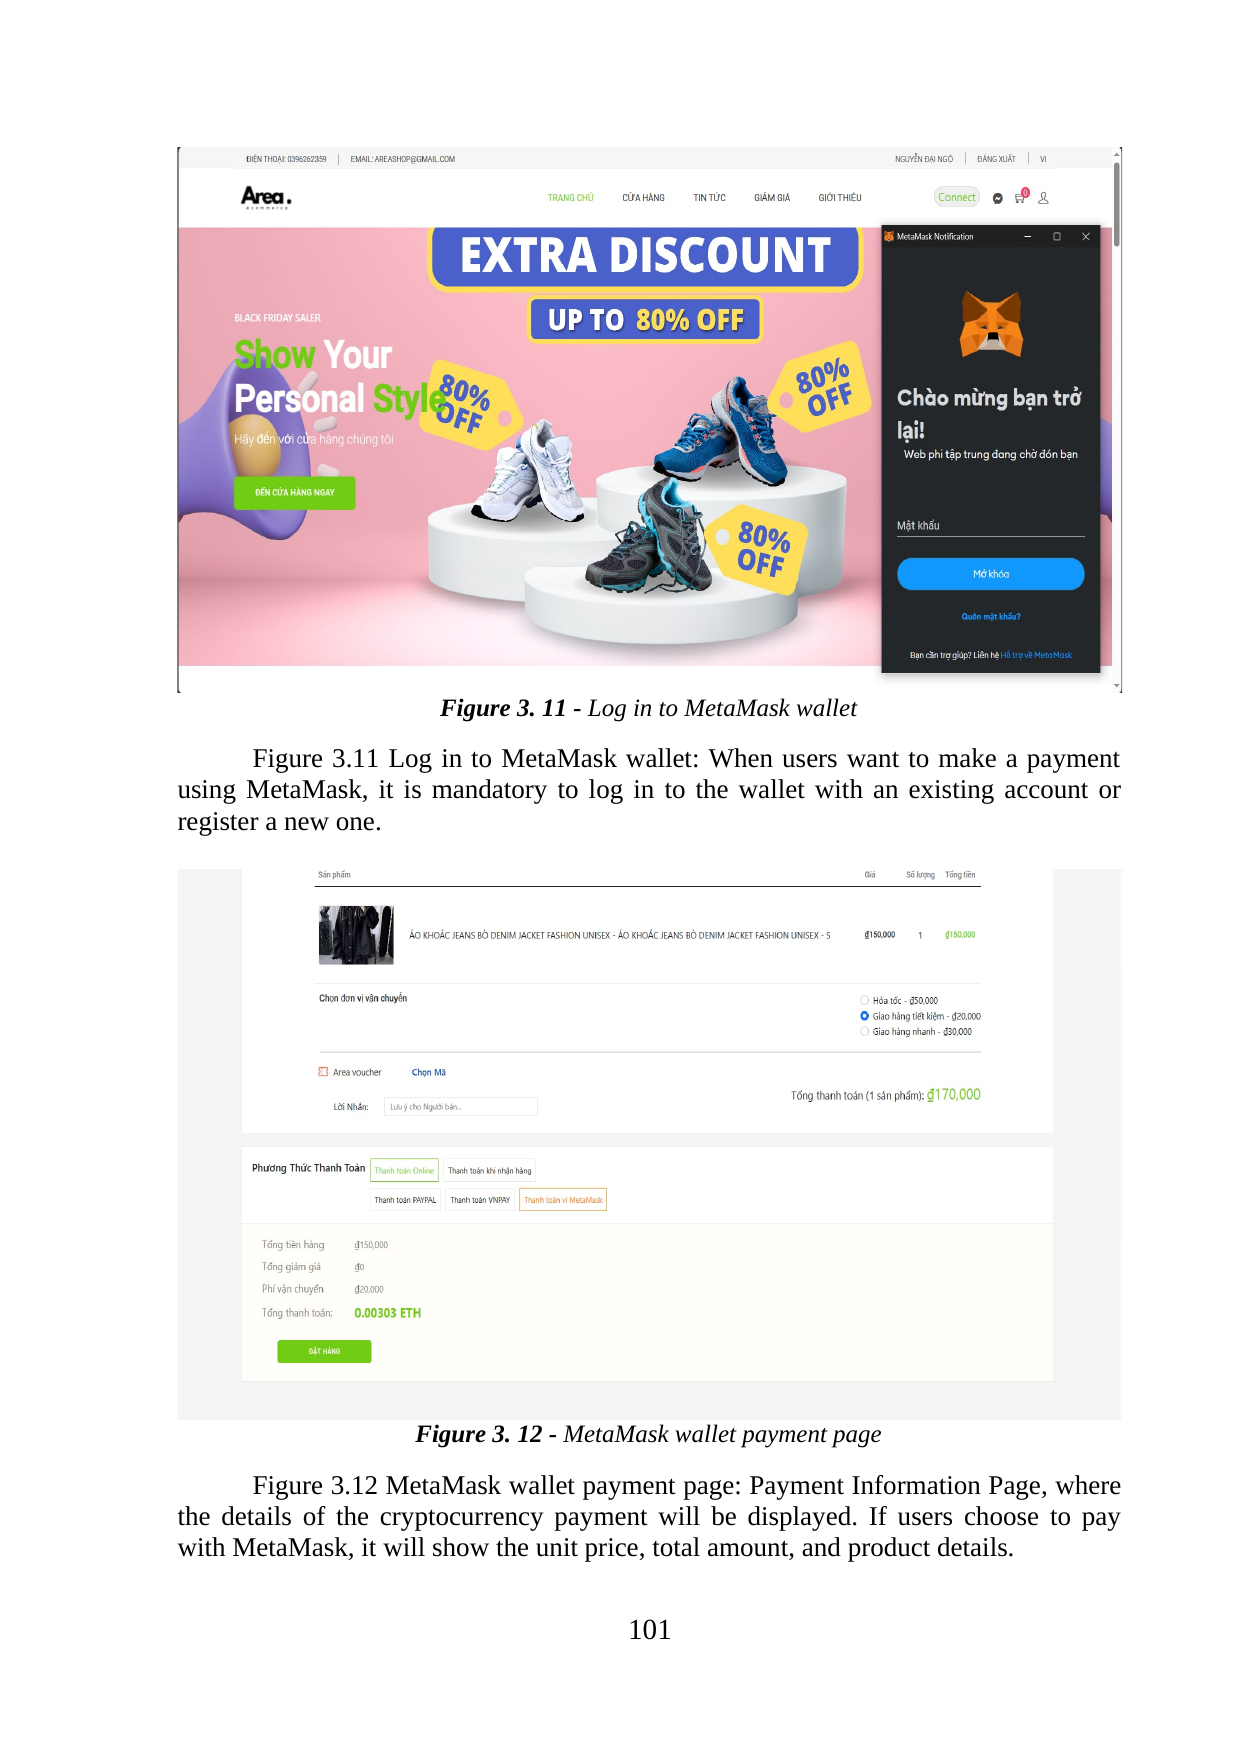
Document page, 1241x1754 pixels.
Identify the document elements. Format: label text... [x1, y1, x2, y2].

text Figure 3.11 Log in to MetaMask wallet: When users want to make a payment using MetaMask, it is mandatory to log in to the wallet with an existing account or register a new one. [177, 742, 1122, 836]
text Figure 3.12 MetaMask wallet payment page: Payment Information Page, where the details of the cryptocurrency payment will be displayed. If users choose to pay with MetaMask, it will show the unit price, total amount, and product details. [177, 1469, 1122, 1562]
